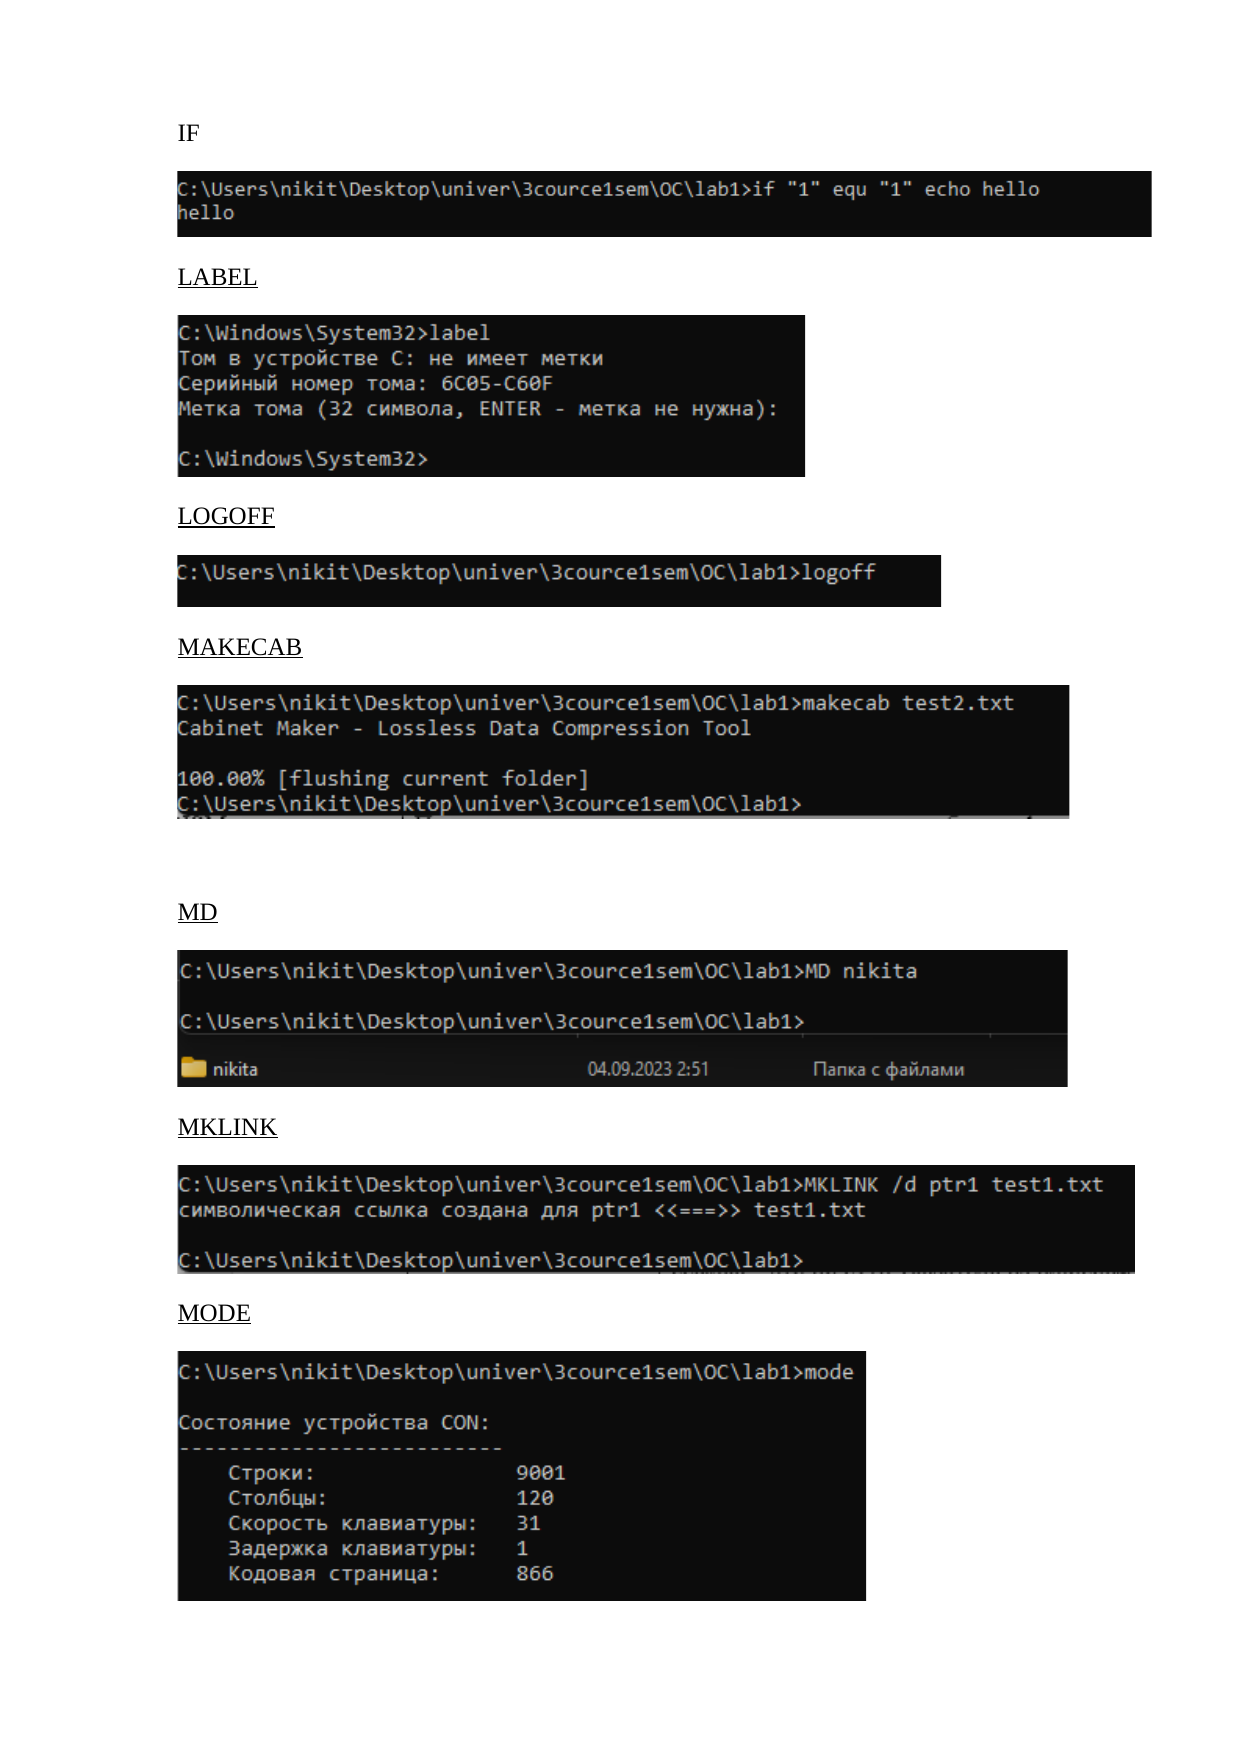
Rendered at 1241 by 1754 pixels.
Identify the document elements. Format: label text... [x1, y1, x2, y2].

text LOGOFF [177, 501, 1152, 530]
text MODE [177, 1298, 1152, 1327]
picture [177, 171, 1152, 237]
picture [177, 1351, 867, 1601]
picture [177, 1165, 1135, 1274]
picture [177, 950, 1068, 1087]
text MKLINK [177, 1112, 1152, 1140]
picture [177, 685, 1070, 819]
text MD [177, 897, 1152, 926]
picture [177, 315, 806, 477]
text LABEL [177, 262, 1152, 290]
picture [177, 555, 942, 607]
text MAKECAB [177, 632, 1152, 660]
text IF [177, 118, 1152, 147]
